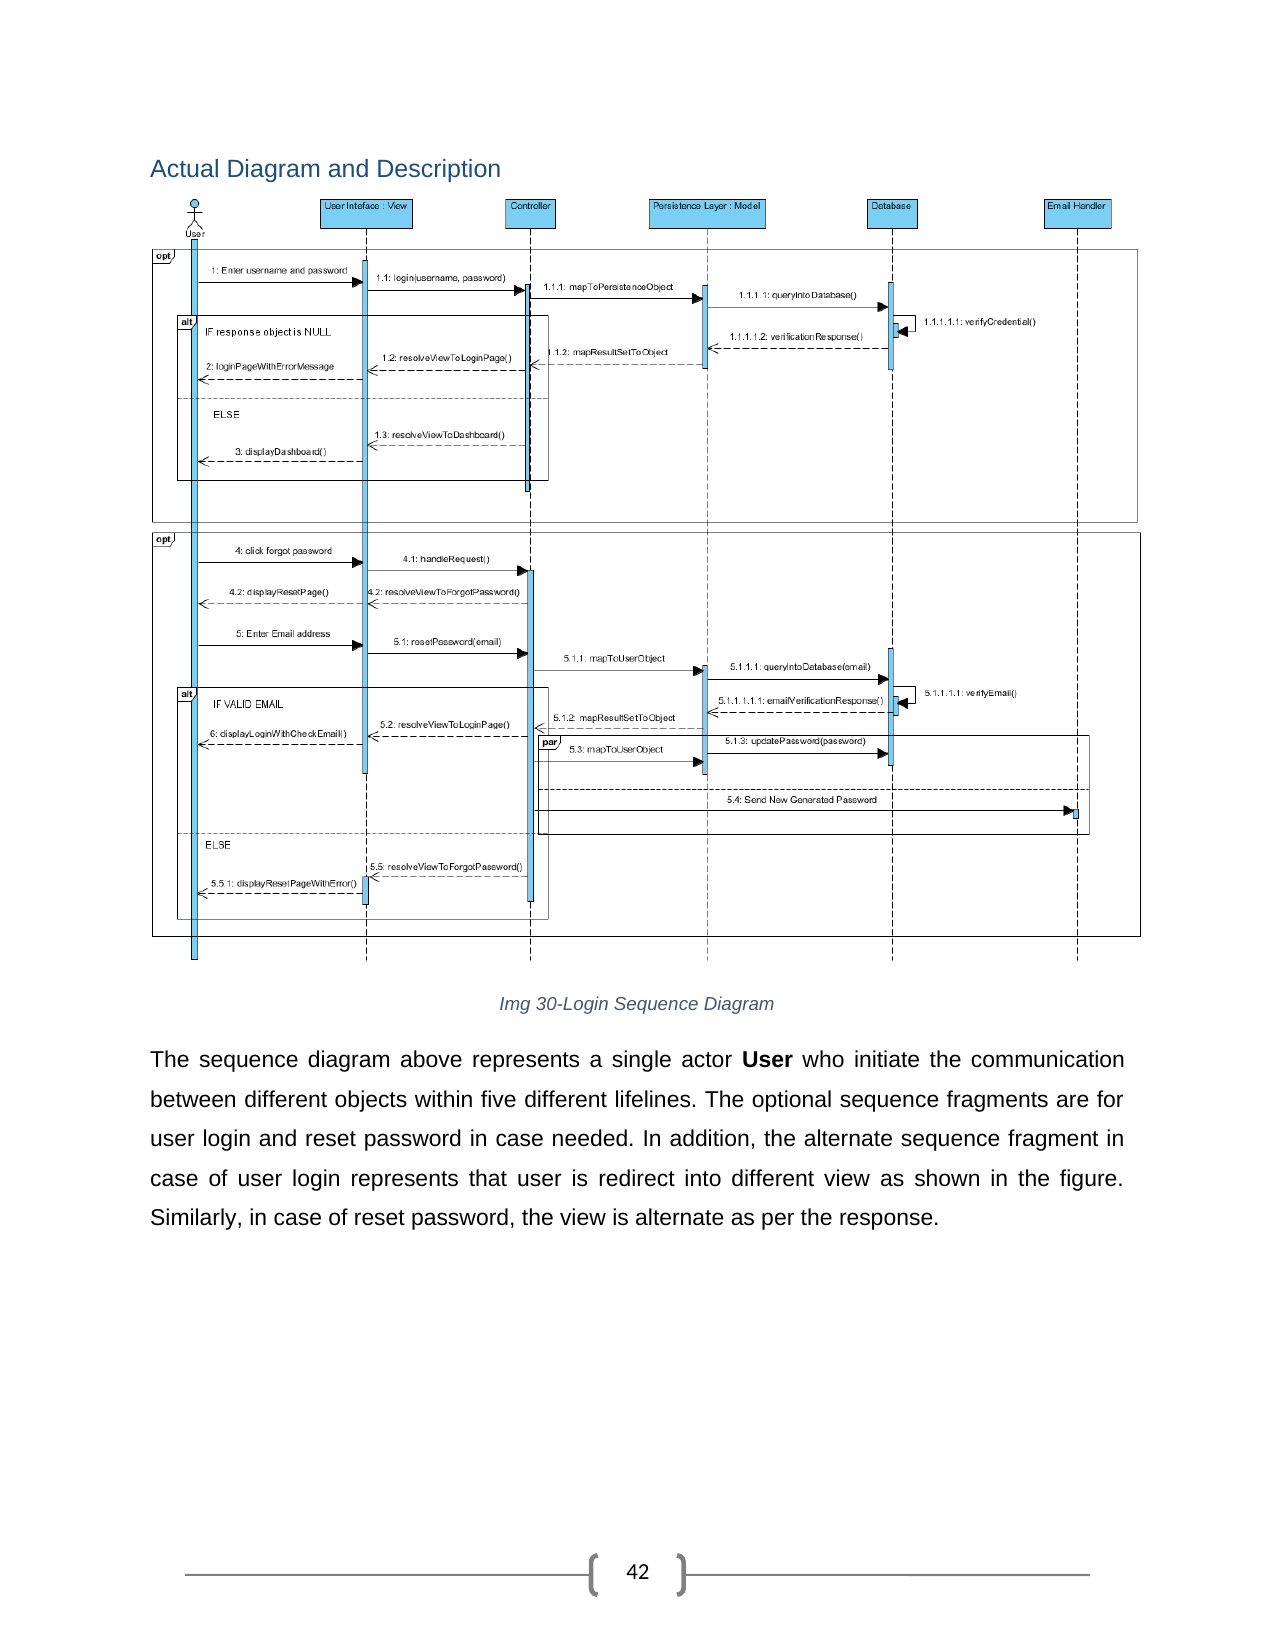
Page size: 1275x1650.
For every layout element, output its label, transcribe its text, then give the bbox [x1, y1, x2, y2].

text Actual Diagram and Description [150, 154, 1125, 183]
picture [150, 197, 1143, 963]
text The sequence diagram above represents a single actor User who initiate the communication between different objects within five different lifelines. The optional sequence fragments are for user login and reset password in case needed. In addition, the alternate sequence fragment in case of user login represents that user is redirect into different view as shown in the figure. Similarly, in case of reset password, the view is alternate as per the response. [150, 1046, 1125, 1230]
